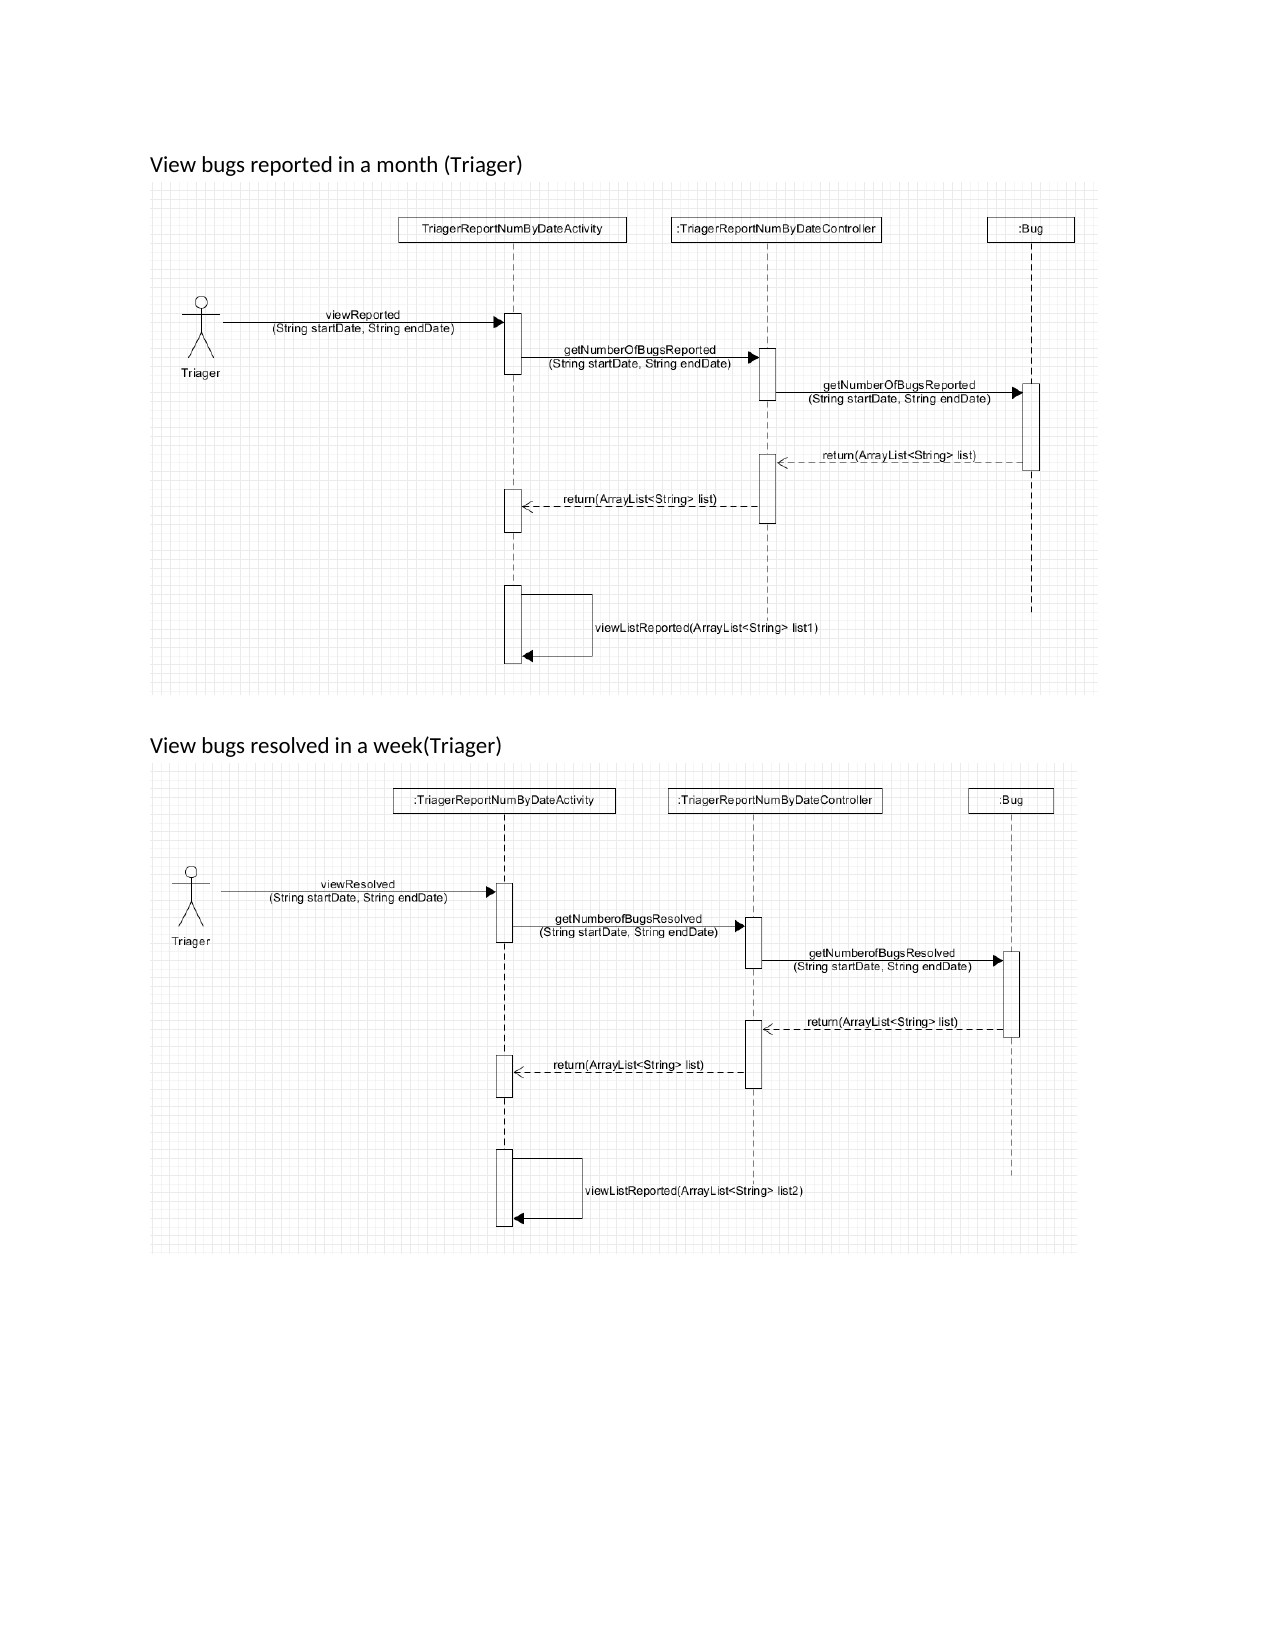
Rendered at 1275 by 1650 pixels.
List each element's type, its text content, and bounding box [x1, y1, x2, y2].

picture [150, 763, 1078, 1254]
text View bugs reported in a month (Triager) [150, 150, 1125, 178]
picture [150, 182, 1098, 695]
text View bugs resolved in a week(Triager) [150, 731, 1125, 759]
